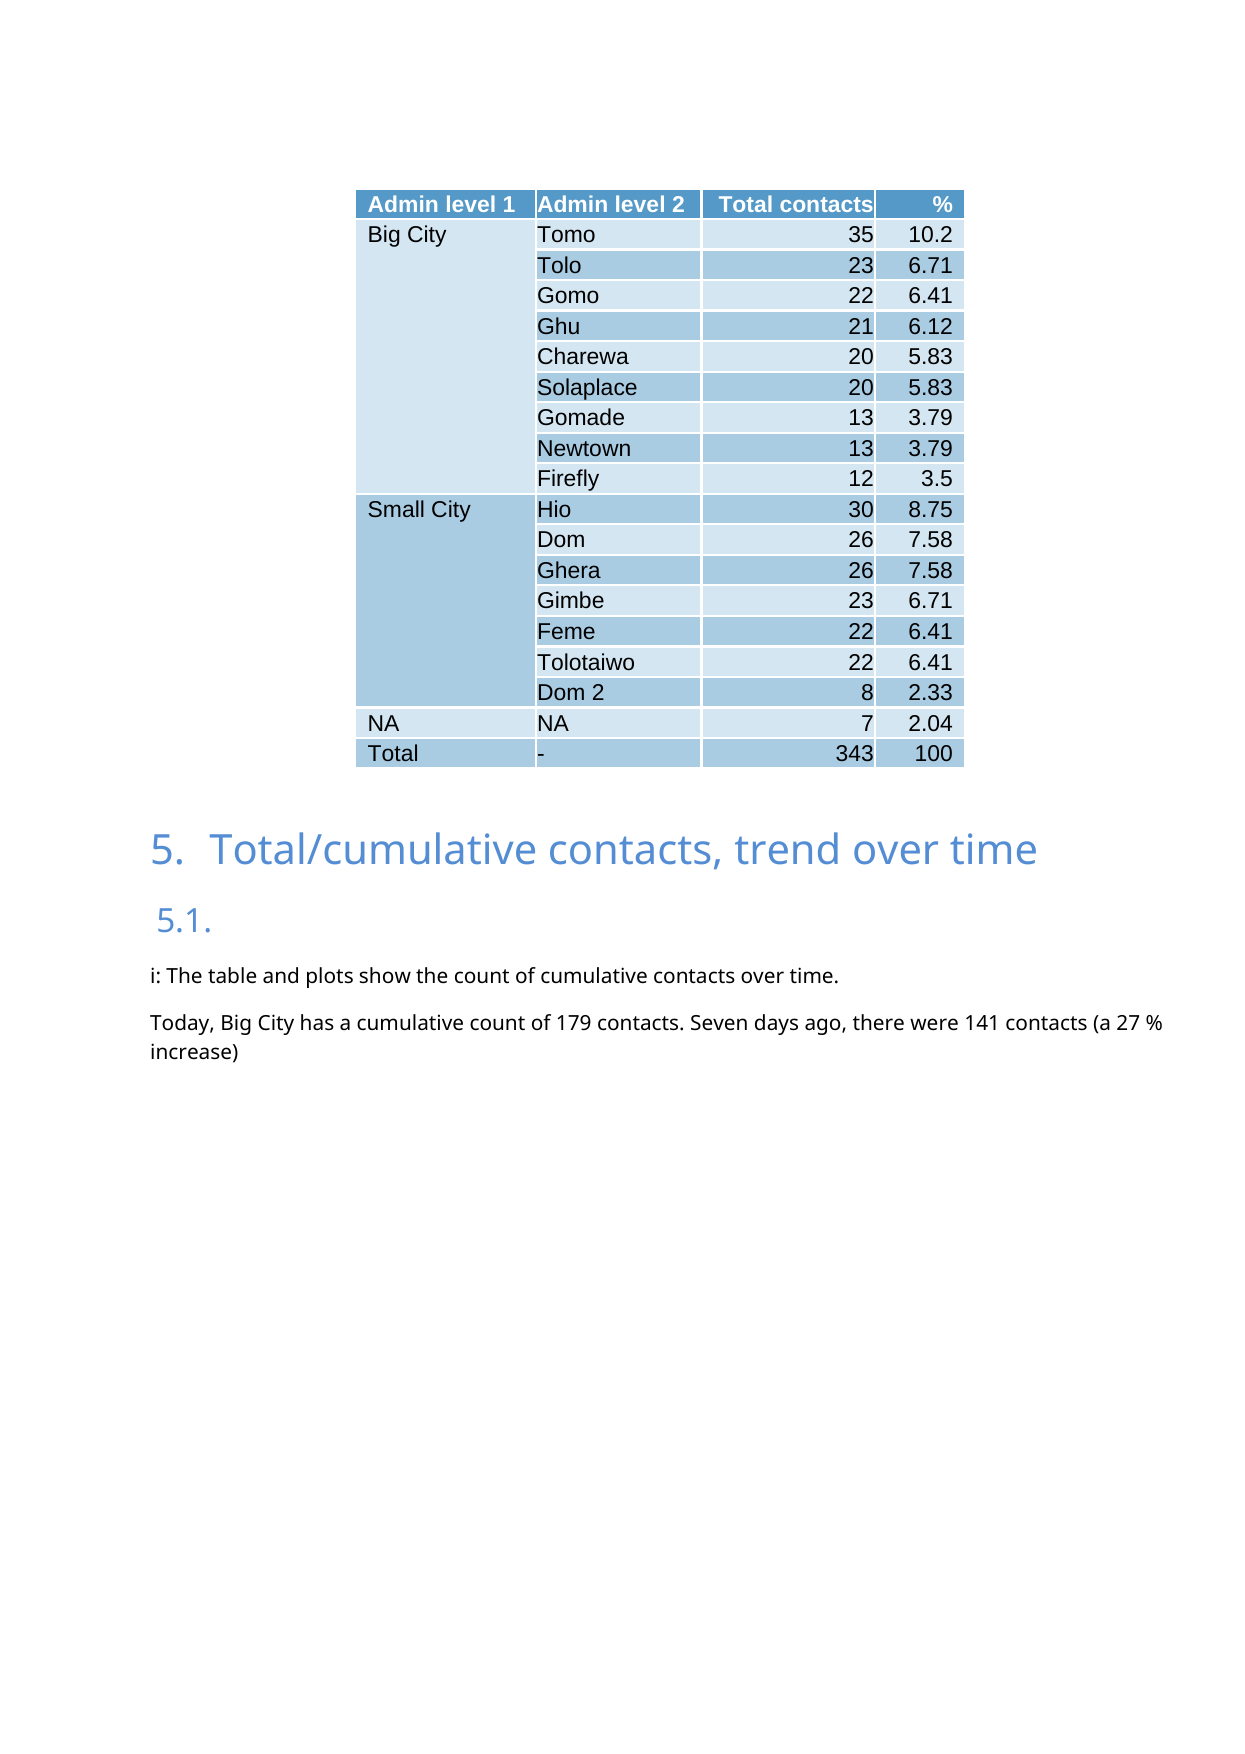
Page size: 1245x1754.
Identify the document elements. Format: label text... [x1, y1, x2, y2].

table_cell 26 [703, 525, 874, 554]
table_cell 7 [703, 709, 874, 737]
table_cell 2.33 [876, 678, 964, 706]
table_cell 7.58 [876, 525, 964, 554]
table_cell 22 [703, 617, 874, 645]
table_cell Small City [356, 495, 535, 706]
table_cell 343 [703, 739, 874, 767]
table_cell NA [537, 709, 700, 737]
table_cell Hio [537, 495, 700, 523]
table_cell 13 [703, 403, 874, 432]
table_cell 8 [703, 678, 874, 706]
table_cell 6.12 [876, 312, 964, 340]
table_cell 12 [703, 464, 874, 493]
table_cell Feme [537, 617, 700, 645]
table_cell 7.58 [876, 556, 964, 584]
table_header Total contacts [703, 190, 874, 218]
table_cell 35 [703, 220, 874, 248]
table_cell Dom 2 [537, 678, 700, 706]
table_cell 20 [703, 342, 874, 371]
table_cell 10.2 [876, 220, 964, 248]
table_cell 6.41 [876, 648, 964, 676]
table_cell Firefly [537, 464, 700, 493]
table_cell Tolotaiwo [537, 648, 700, 676]
table_cell 23 [703, 251, 874, 279]
table_cell Big City [356, 220, 535, 493]
table_header % [876, 190, 964, 218]
table_header Admin level 2 [537, 190, 700, 218]
table_header Admin level 1 [356, 190, 535, 218]
table_cell 22 [703, 281, 874, 309]
table_cell Charewa [537, 342, 700, 371]
table_cell Gomo [537, 281, 700, 309]
subtitle Total/cumulative contacts, trend over time [150, 819, 1170, 876]
table_cell 5.83 [876, 342, 964, 371]
table_cell 100 [876, 739, 964, 767]
table_cell 8.75 [876, 495, 964, 523]
table_cell Newtown [537, 434, 700, 462]
table_cell 6.41 [876, 281, 964, 309]
table_cell Gimbe [537, 586, 700, 615]
table_cell 22 [703, 648, 874, 676]
table_cell 5.83 [876, 373, 964, 401]
table_cell - [537, 739, 700, 767]
table_cell 20 [703, 373, 874, 401]
table_cell Solaplace [537, 373, 700, 401]
text ℹ: The table and plots show the count of cumulative contacts over time. [150, 961, 1170, 990]
table_cell 30 [703, 495, 874, 523]
table_cell 23 [703, 586, 874, 615]
table_cell Tomo [537, 220, 700, 248]
table_cell 6.71 [876, 251, 964, 279]
table_cell 13 [703, 434, 874, 462]
table_cell 21 [703, 312, 874, 340]
table_cell 3.79 [876, 403, 964, 432]
table_cell Dom [537, 525, 700, 554]
table_cell Ghera [537, 556, 700, 584]
table_cell 6.71 [876, 586, 964, 615]
table_cell 6.41 [876, 617, 964, 645]
table_cell Tolo [537, 251, 700, 279]
table_cell Total [356, 739, 535, 767]
table_cell 3.5 [876, 464, 964, 493]
table_cell 26 [703, 556, 874, 584]
table_cell Gomade [537, 403, 700, 432]
table_cell 2.04 [876, 709, 964, 737]
table_cell Ghu [537, 312, 700, 340]
table_cell NA [356, 709, 535, 737]
table_cell 3.79 [876, 434, 964, 462]
text Today, Big City has a cumulative count of 179 contacts. Seven days ago, there were 141 contacts (a 27 % increase) [150, 1008, 1170, 1065]
